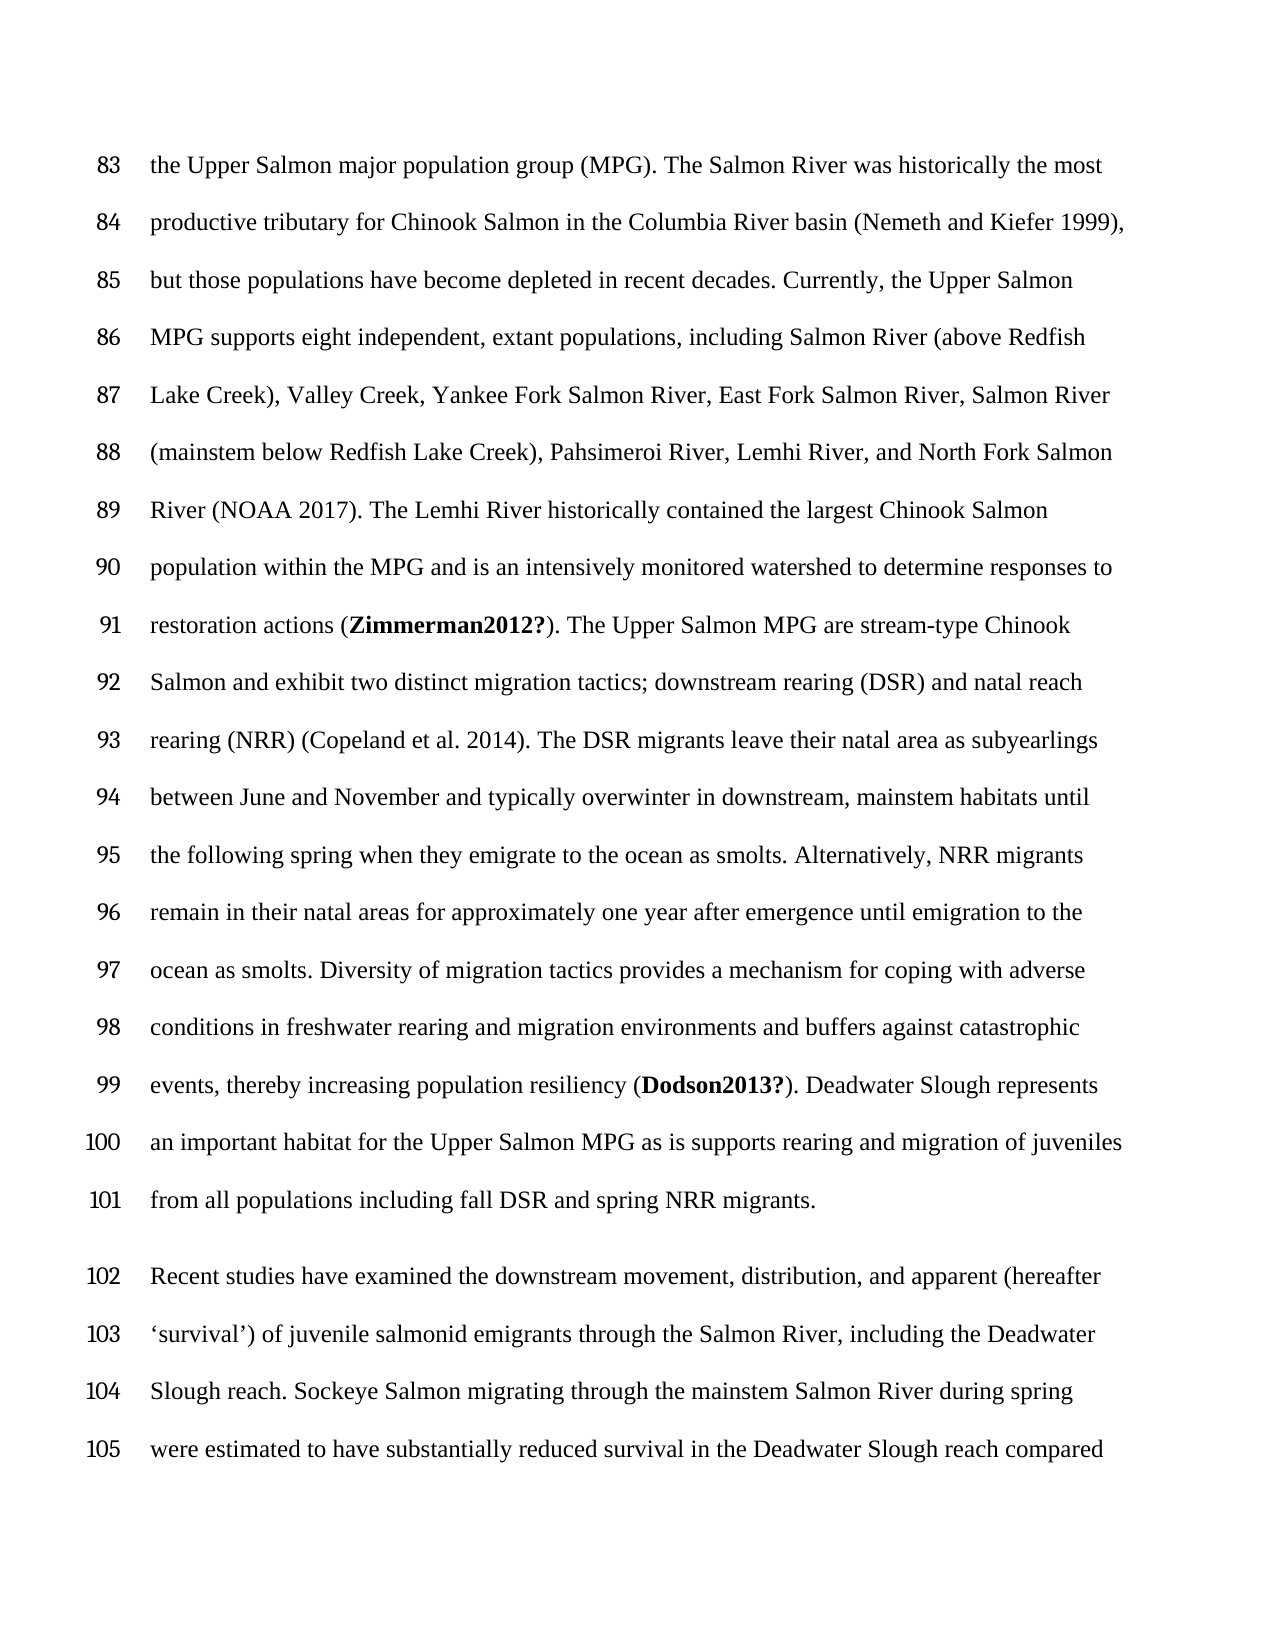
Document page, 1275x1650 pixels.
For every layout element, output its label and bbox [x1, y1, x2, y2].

text [150, 150, 1125, 1214]
text [150, 1261, 1125, 1462]
